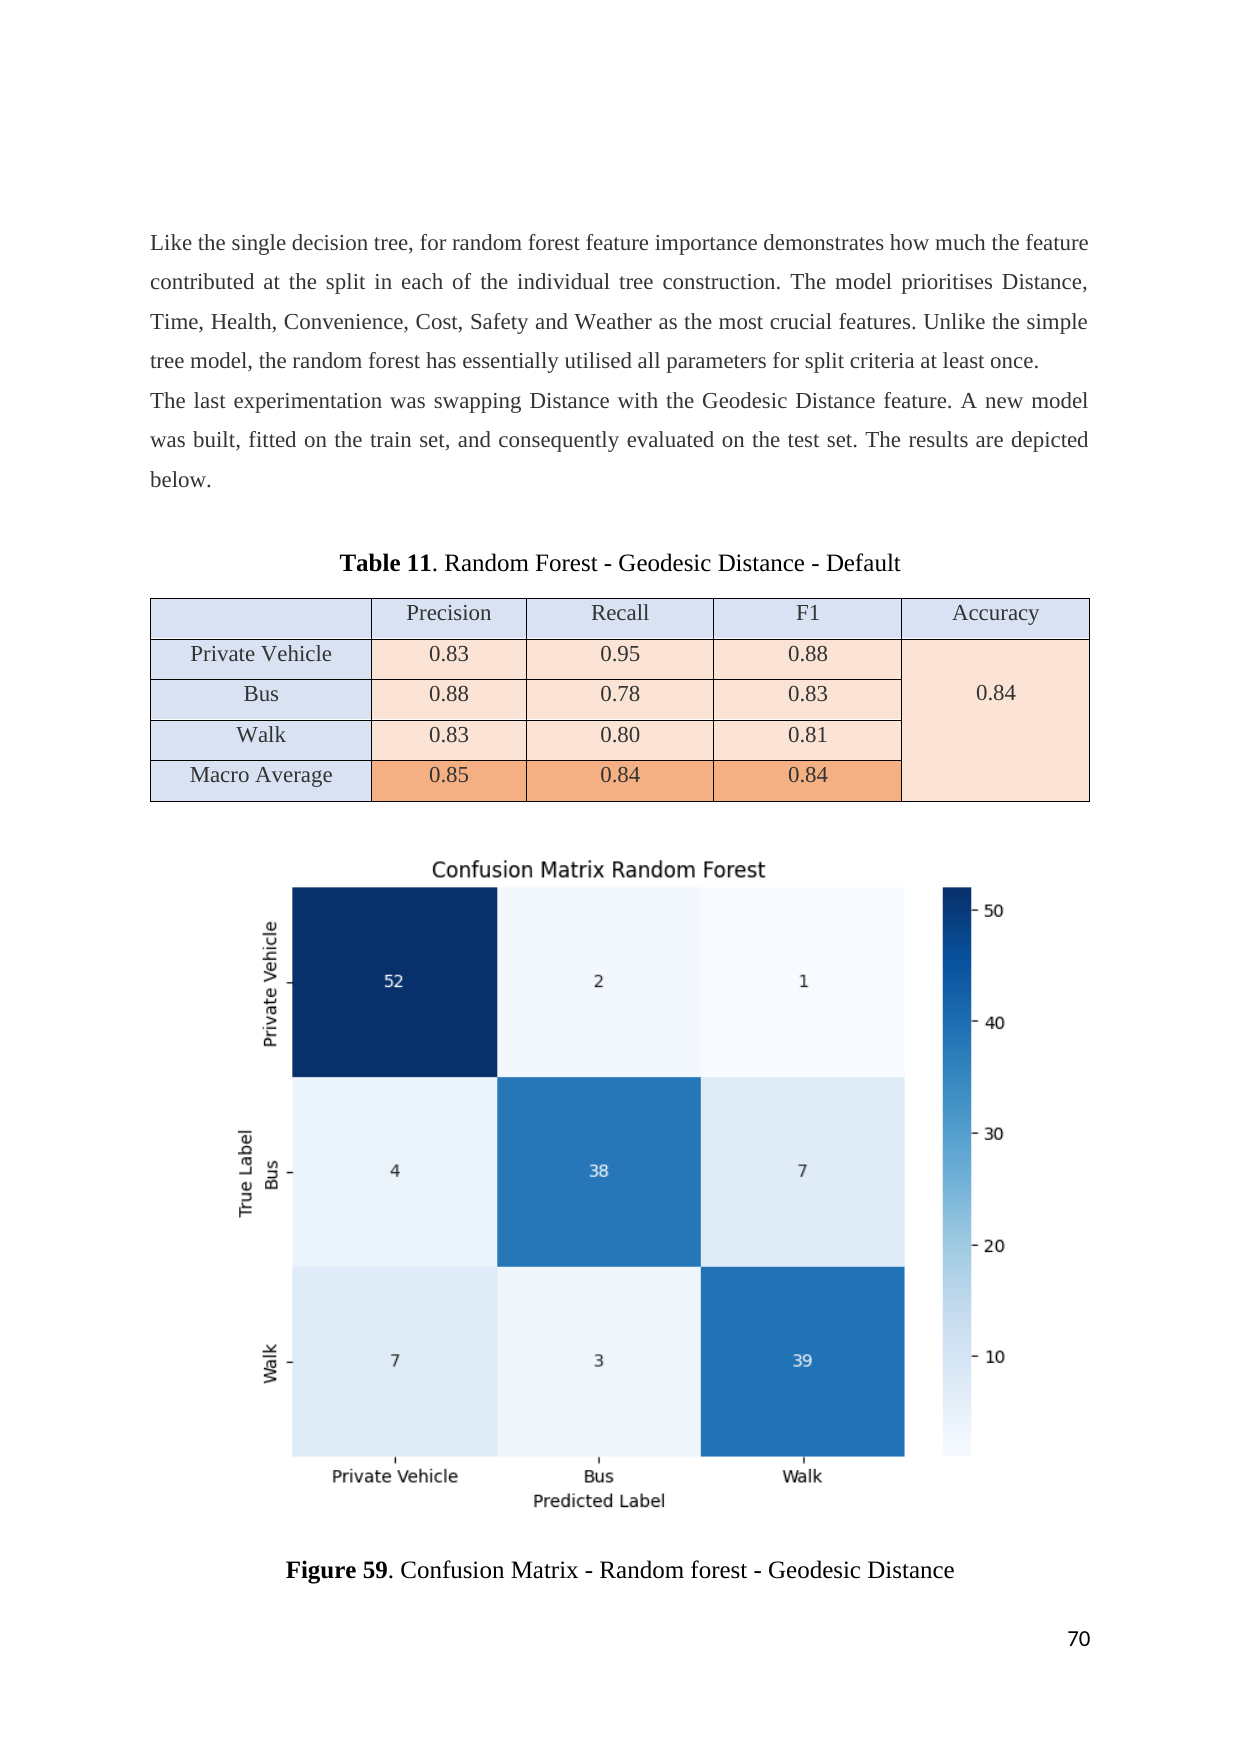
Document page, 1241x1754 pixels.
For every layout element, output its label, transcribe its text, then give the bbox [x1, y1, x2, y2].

table_header [151, 599, 371, 638]
text The last experimentation was swapping Distance with the Geodesic Distance feature. A new model was built, fitted on the train set, and consequently evaluated on the test set. The results are depicted below. [150, 387, 1090, 492]
table_header Accuracy [902, 599, 1089, 638]
table_cell 0.83 [372, 640, 526, 679]
table_cell 0.83 [714, 680, 901, 719]
text Table 11. Random Forest - Geodesic Distance - Default [150, 548, 1090, 577]
table_cell 0.78 [527, 680, 713, 719]
table_cell Bus [151, 680, 371, 719]
table_cell Private Vehicle [151, 640, 371, 679]
table_cell 0.95 [527, 640, 713, 679]
table_cell 0.88 [714, 640, 901, 679]
table_cell 0.84 [714, 761, 901, 801]
table_header Recall [527, 599, 713, 638]
table_header Precision [372, 599, 526, 638]
table_cell Macro Average [151, 761, 371, 801]
table_cell 0.81 [714, 721, 901, 760]
table_cell 0.80 [527, 721, 713, 760]
table_header F1 [714, 599, 901, 638]
text Like the single decision tree, for random forest feature importance demonstrates how much the feature contributed at the split in each of the individual tree construction. The model prioritises Distance, Time, Health, Convenience, Cost, Safety and Weather as the most crucial features. Unlike the simple tree model, the random forest has essentially utilised all parameters for split criteria at least once. [150, 229, 1090, 374]
table_cell 0.84 [902, 640, 1089, 801]
picture [227, 848, 1017, 1522]
text Figure 59. Confusion Matrix - Random forest - Geodesic Distance [150, 1555, 1090, 1583]
table_cell 0.83 [372, 721, 526, 760]
table_cell 0.85 [372, 761, 526, 801]
table_cell 0.84 [527, 761, 713, 801]
table_cell Walk [151, 721, 371, 760]
table_cell 0.88 [372, 680, 526, 719]
